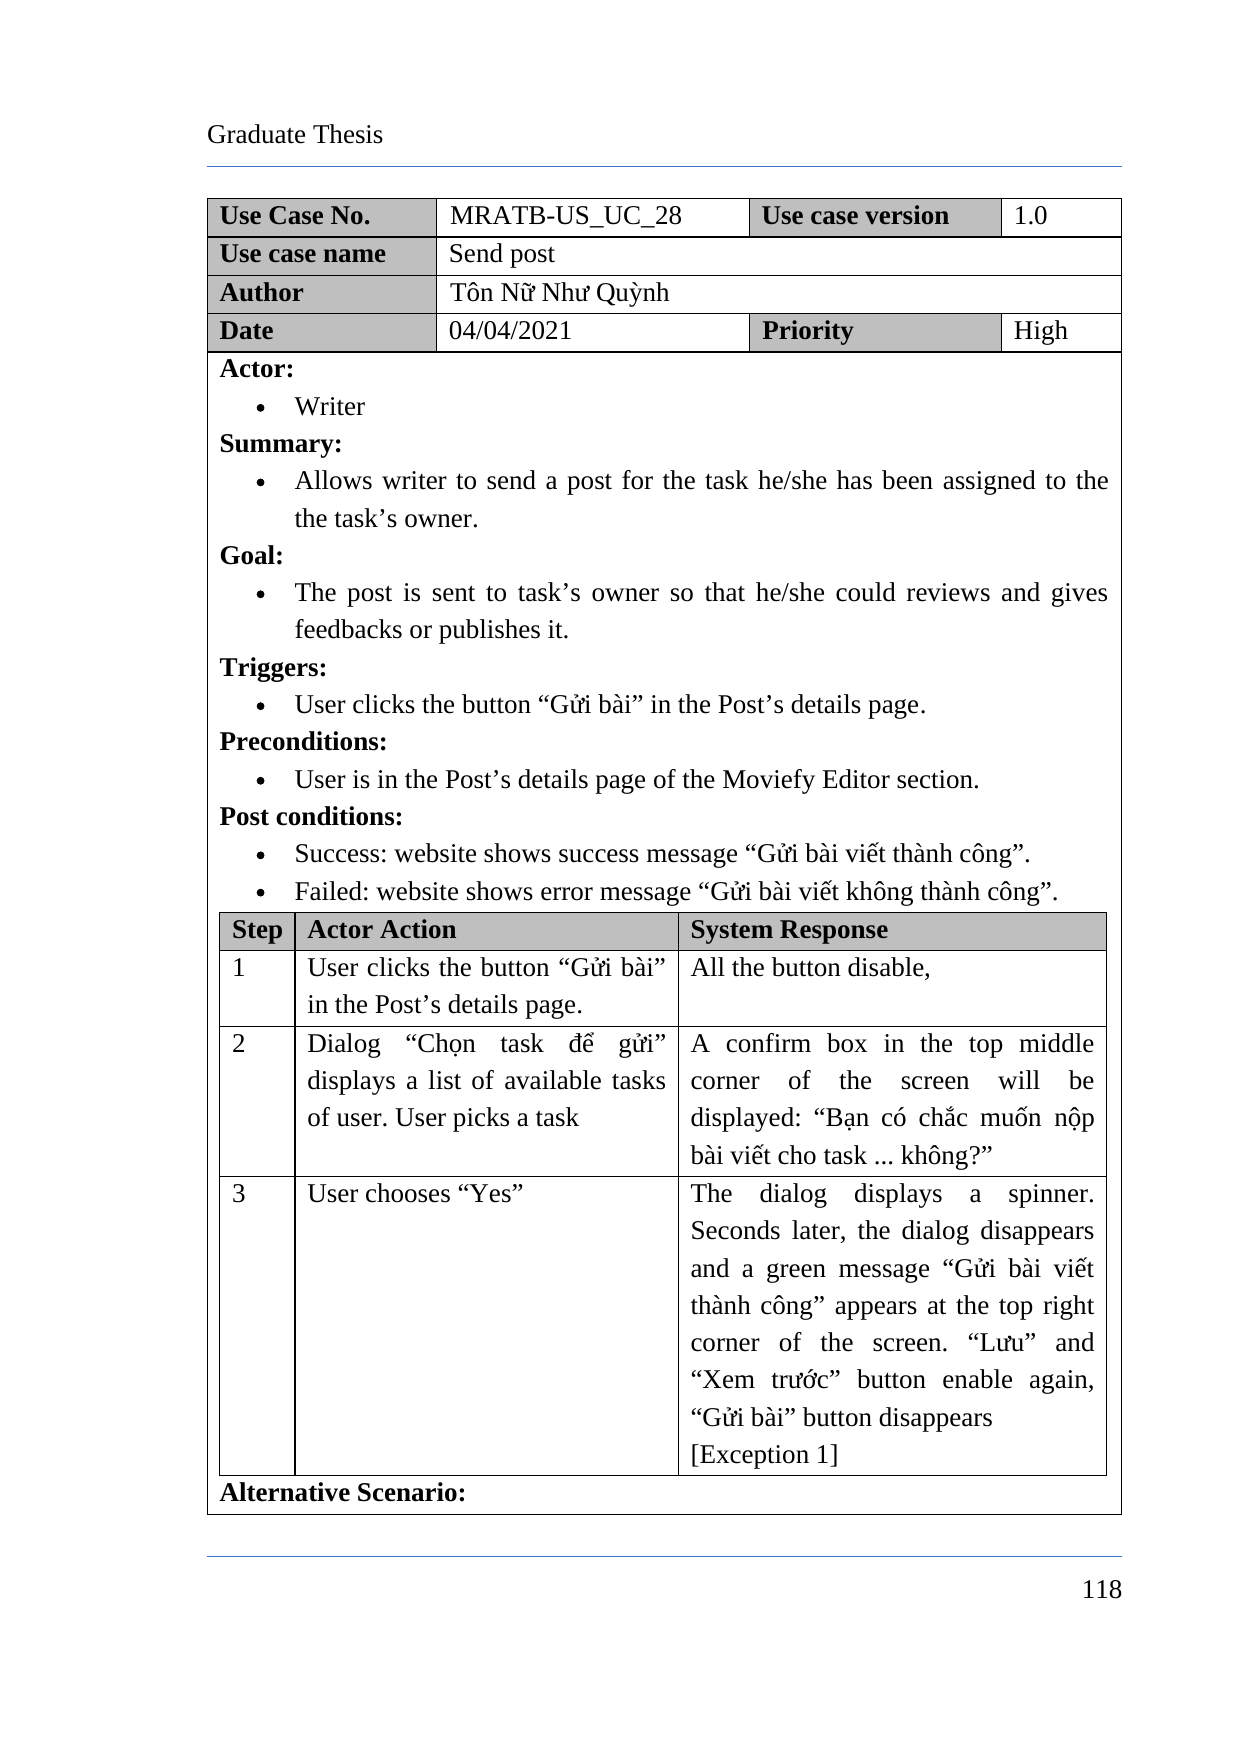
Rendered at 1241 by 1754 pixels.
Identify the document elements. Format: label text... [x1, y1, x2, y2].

table_cell Use Case No. [208, 199, 436, 236]
table_cell 04/04/2021 [437, 314, 749, 351]
table_cell Date [208, 314, 436, 351]
table_cell Use case name [208, 238, 436, 275]
table_cell MRATB-US_UC_28 [437, 199, 749, 236]
table_cell Author [208, 276, 436, 313]
table_cell Tôn Nữ Như Quỳnh [437, 276, 1121, 313]
table_cell Priority [750, 314, 1001, 351]
table_cell High [1002, 314, 1121, 351]
table_cell Send post [437, 238, 1121, 275]
table_cell Use case version [750, 199, 1001, 236]
table_cell 1.0 [1002, 199, 1121, 236]
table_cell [208, 353, 1121, 1514]
